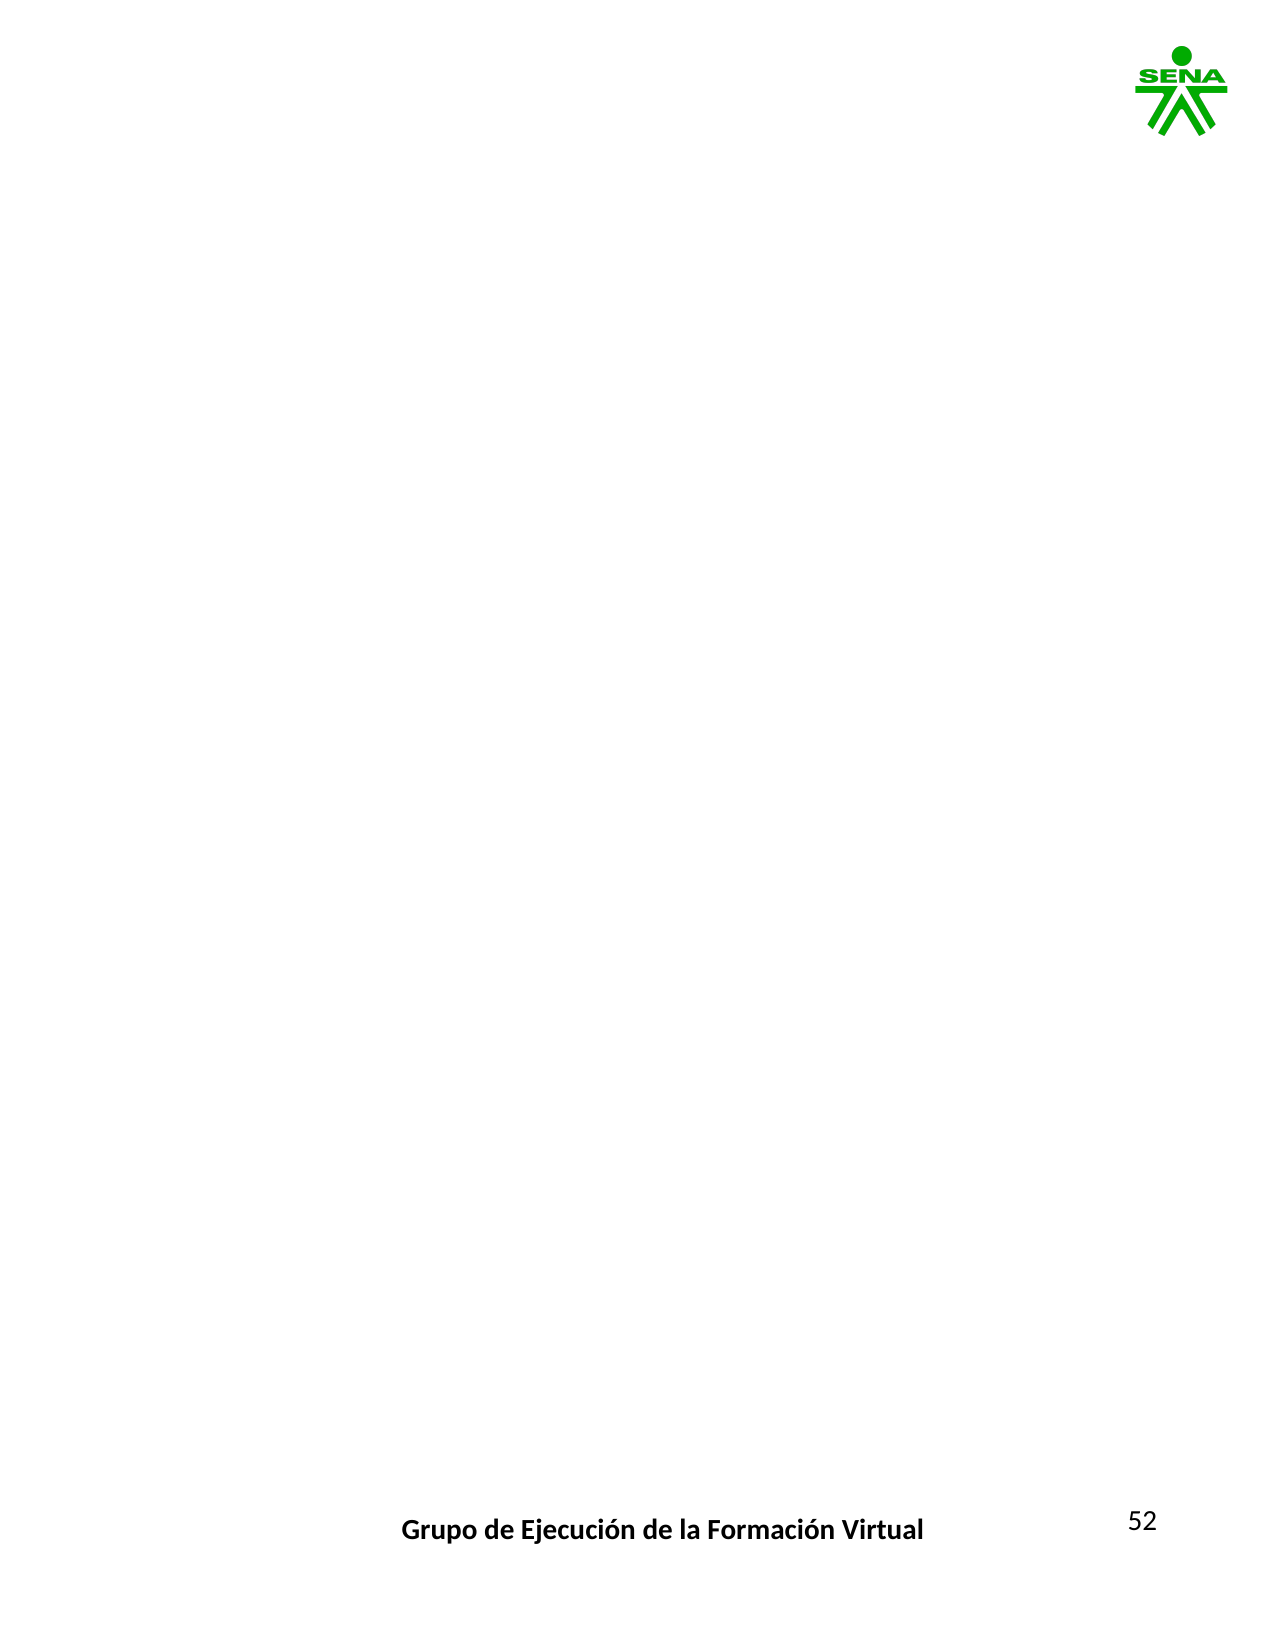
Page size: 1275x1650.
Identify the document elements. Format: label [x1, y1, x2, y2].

picture [1135, 46, 1228, 136]
